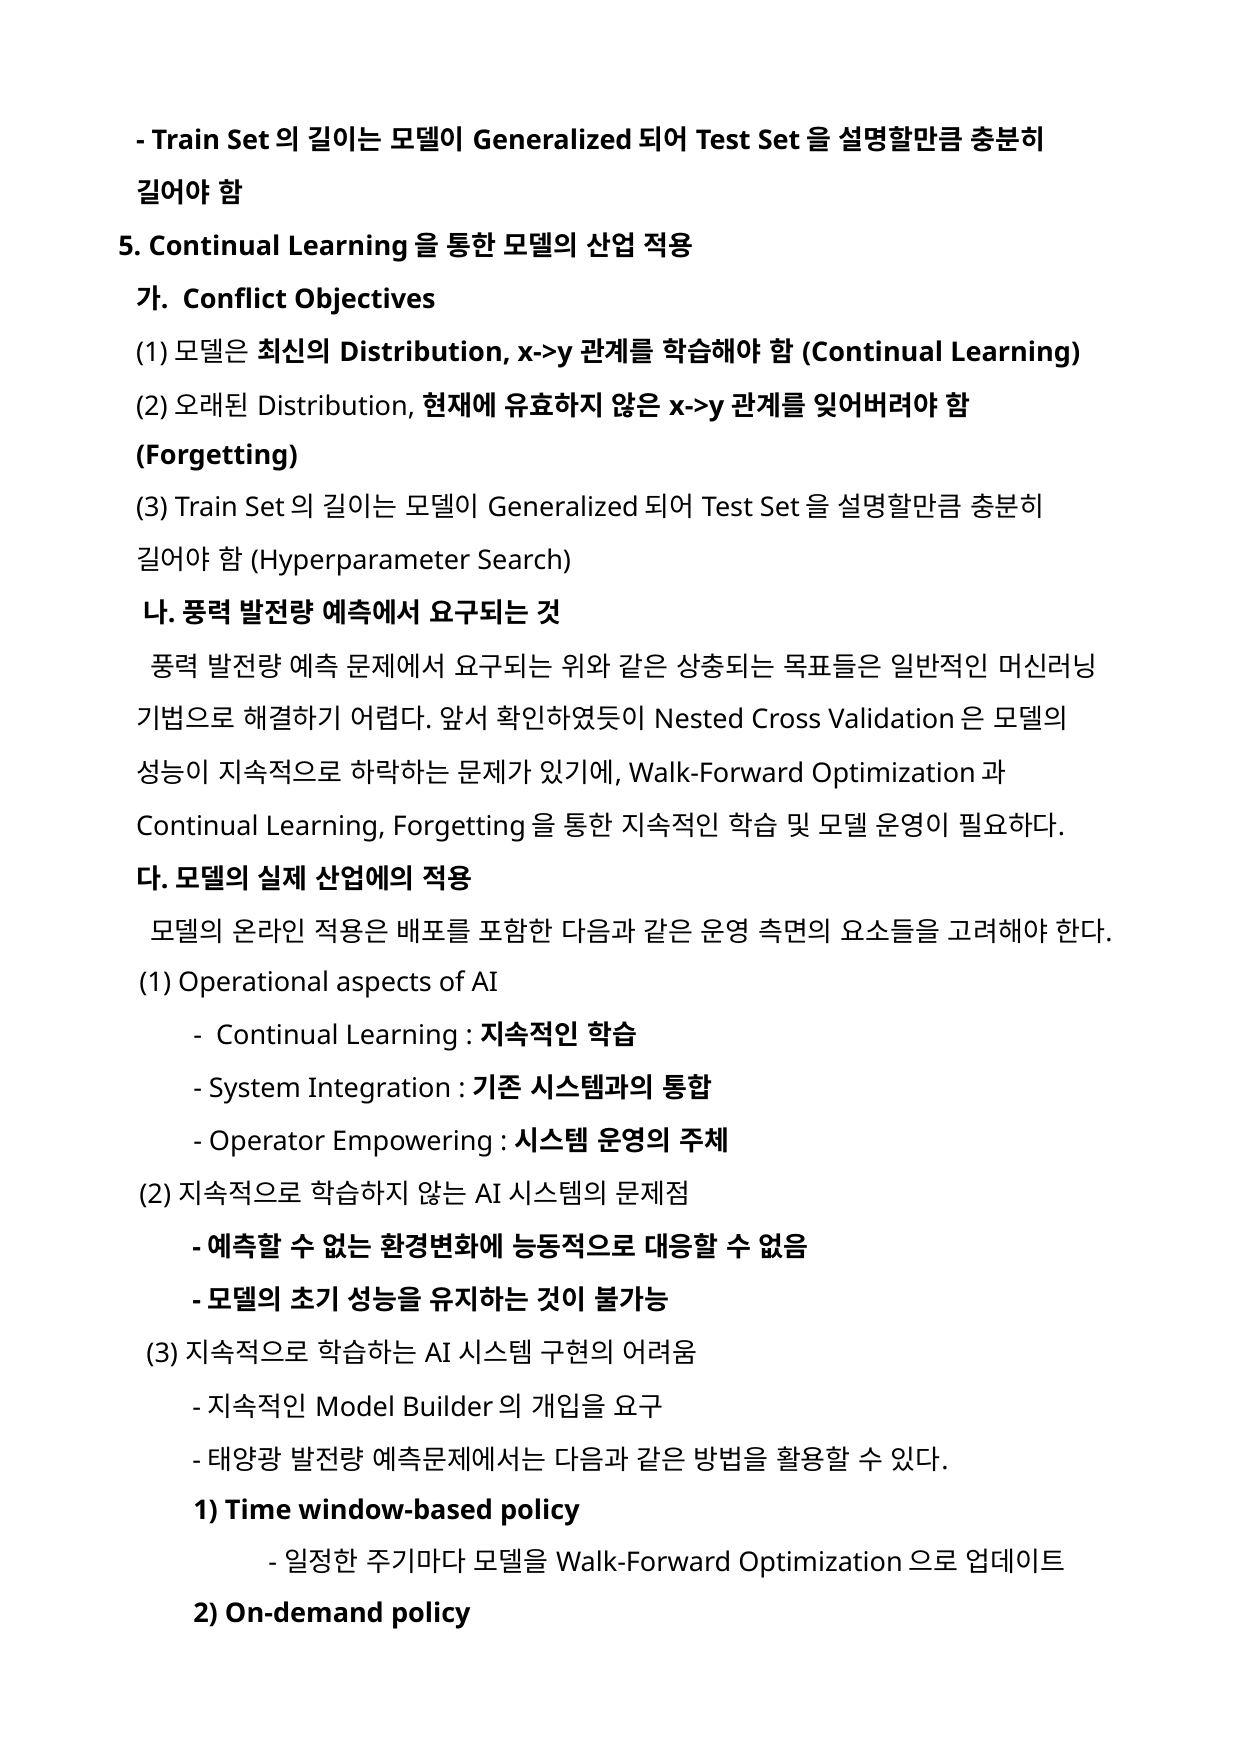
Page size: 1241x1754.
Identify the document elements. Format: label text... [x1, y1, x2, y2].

text (3) 지속적으로 학습하는 AI 시스템 구현의 어려움 [118, 1331, 1122, 1371]
text - Operator Empowering : 시스템 운영의 주체 [136, 1119, 1122, 1158]
text - Train Set의 길이는 모델이 Generalized되어 Test Set을 설명할만큼 충분히 길어야 함 [136, 118, 1122, 210]
text 1) Time window-based policy [118, 1491, 1122, 1528]
text - 태양광 발전량 예측문제에서는 다음과 같은 방법을 활용할 수 있다. [118, 1438, 1122, 1477]
text - 지속적인 Model Builder의 개입을 요구 [118, 1384, 1122, 1424]
text - Continual Learning : 지속적인 학습 [136, 1013, 1122, 1052]
text (3) Train Set의 길이는 모델이 Generalized되어 Test Set을 설명할만큼 충분히 길어야 함 (Hyperparameter Search) [136, 485, 1122, 578]
text 5. Continual Learning을 통한 모델의 산업 적용 [118, 224, 1122, 263]
text 모델의 온라인 적용은 배포를 포함한 다음과 같은 운영 측면의 요소들을 고려해야 한다. [136, 910, 1122, 949]
text (2) 지속적으로 학습하지 않는 AI 시스템의 문제점 [118, 1172, 1122, 1211]
text - 일정한 주기마다 모델을 Walk-Forward Optimization으로 업데이트 [193, 1540, 1122, 1580]
text 가. Conflict Objectives [136, 277, 1122, 317]
text 나. 풍력 발전량 예측에서 요구되는 것 [136, 591, 1122, 631]
text (1) Operational aspects of AI [118, 963, 1122, 1000]
text (1) 모델은 최신의 Distribution, x->y 관계를 학습해야 함 (Continual Learning) [136, 330, 1122, 370]
text - 예측할 수 없는 환경변화에 능동적으로 대응할 수 없음 [118, 1225, 1122, 1264]
text 2) On-demand policy [139, 1593, 1122, 1630]
text - 모델의 초기 성능을 유지하는 것이 불가능 [118, 1278, 1122, 1318]
text - System Integration : 기존 시스템과의 통합 [136, 1066, 1122, 1105]
text 다. 모델의 실제 산업에의 적용 [136, 857, 1122, 896]
text 풍력 발전량 예측 문제에서 요구되는 위와 같은 상충되는 목표들은 일반적인 머신러닝 기법으로 해결하기 어렵다. 앞서 확인하였듯이 Nested Cross Validation은 모델의 성능이 지속적으로 하락하는 문제가 있기에, Walk-Forward Optimization과 Continual Learning, Forgetting을 통한 지속적인 학습 및 모델 운영이 필요하다. [136, 644, 1122, 843]
text (2) 오래된 Distribution, 현재에 유효하지 않은 x->y 관계를 잊어버려야 함 (Forgetting) [136, 383, 1122, 472]
